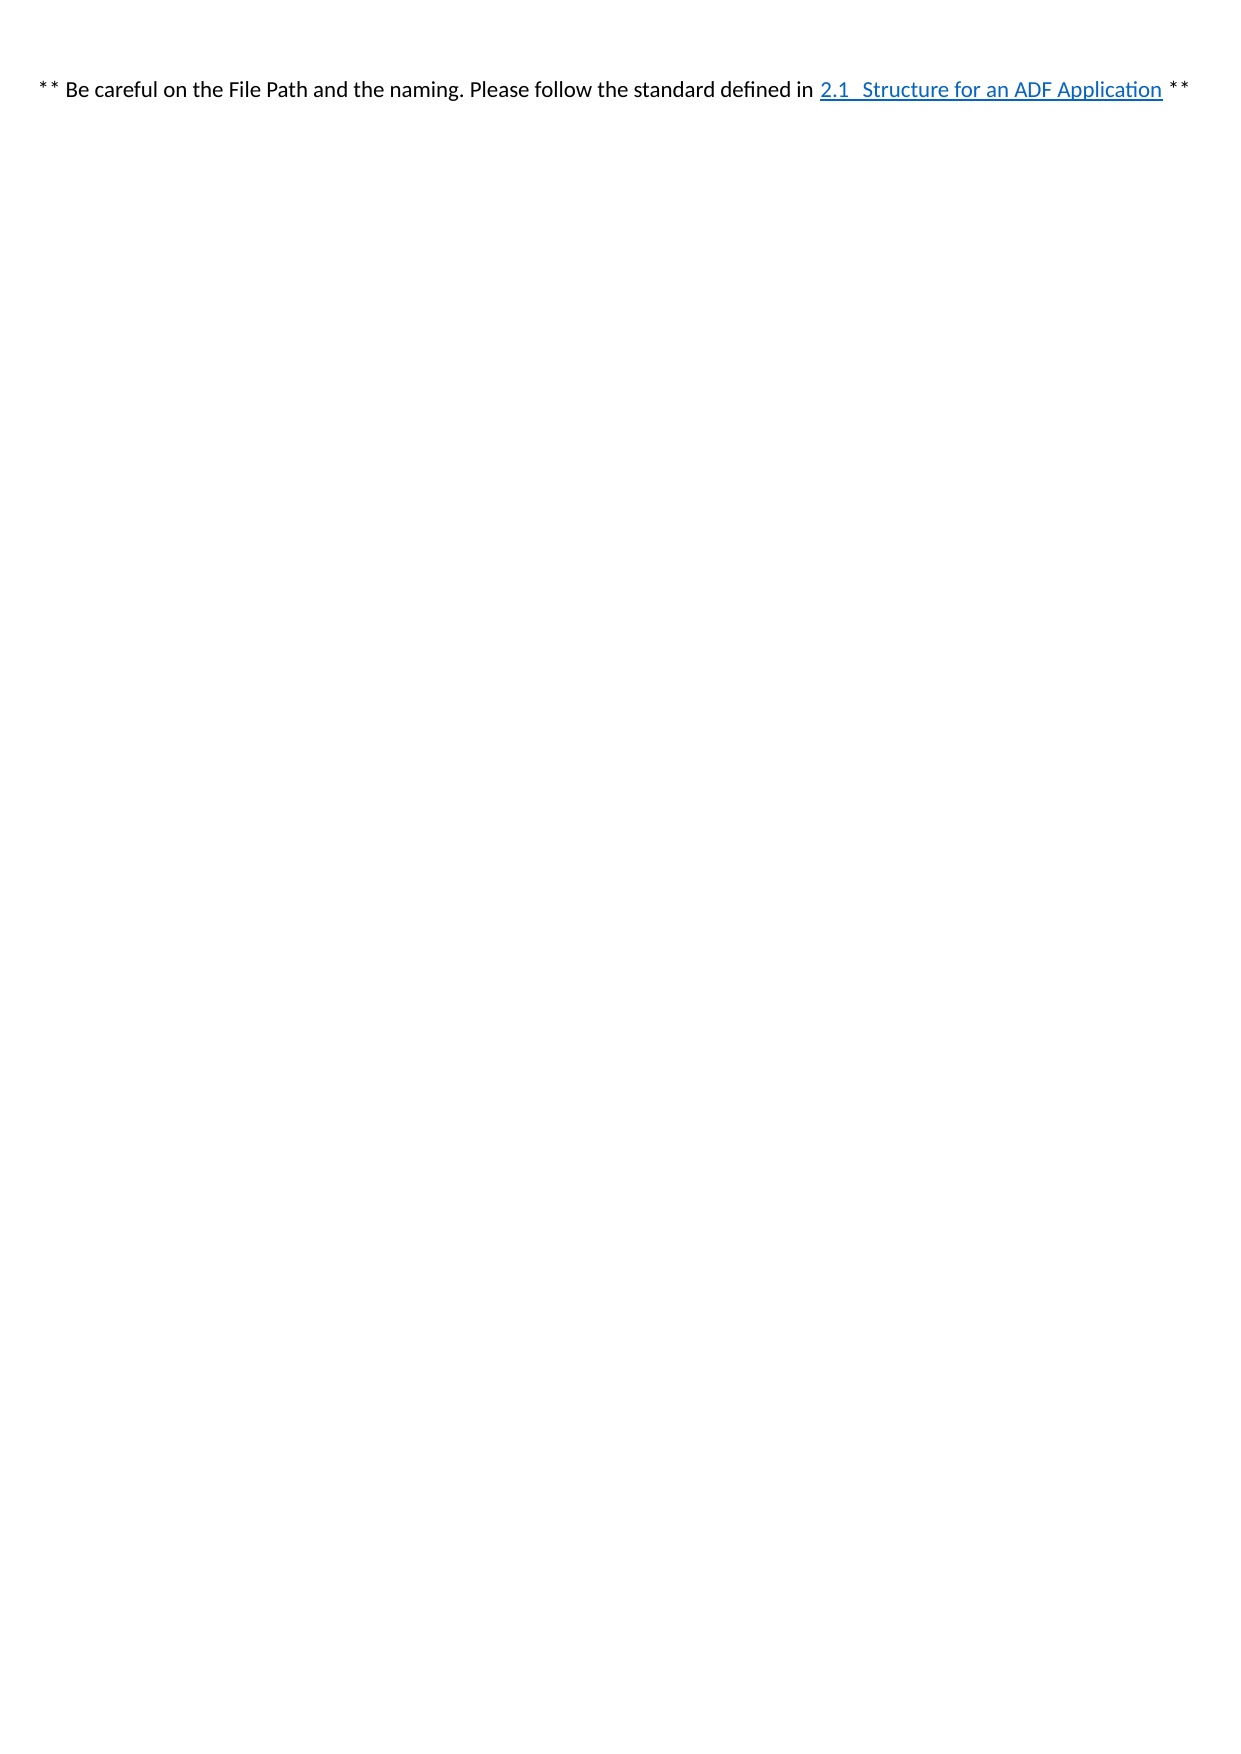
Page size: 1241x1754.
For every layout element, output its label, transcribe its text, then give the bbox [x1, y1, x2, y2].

list ** Be careful on the File Path and the naming. Please follow the standard defined in 2.1 Structure for an ADF Application ** [37, 75, 1203, 103]
